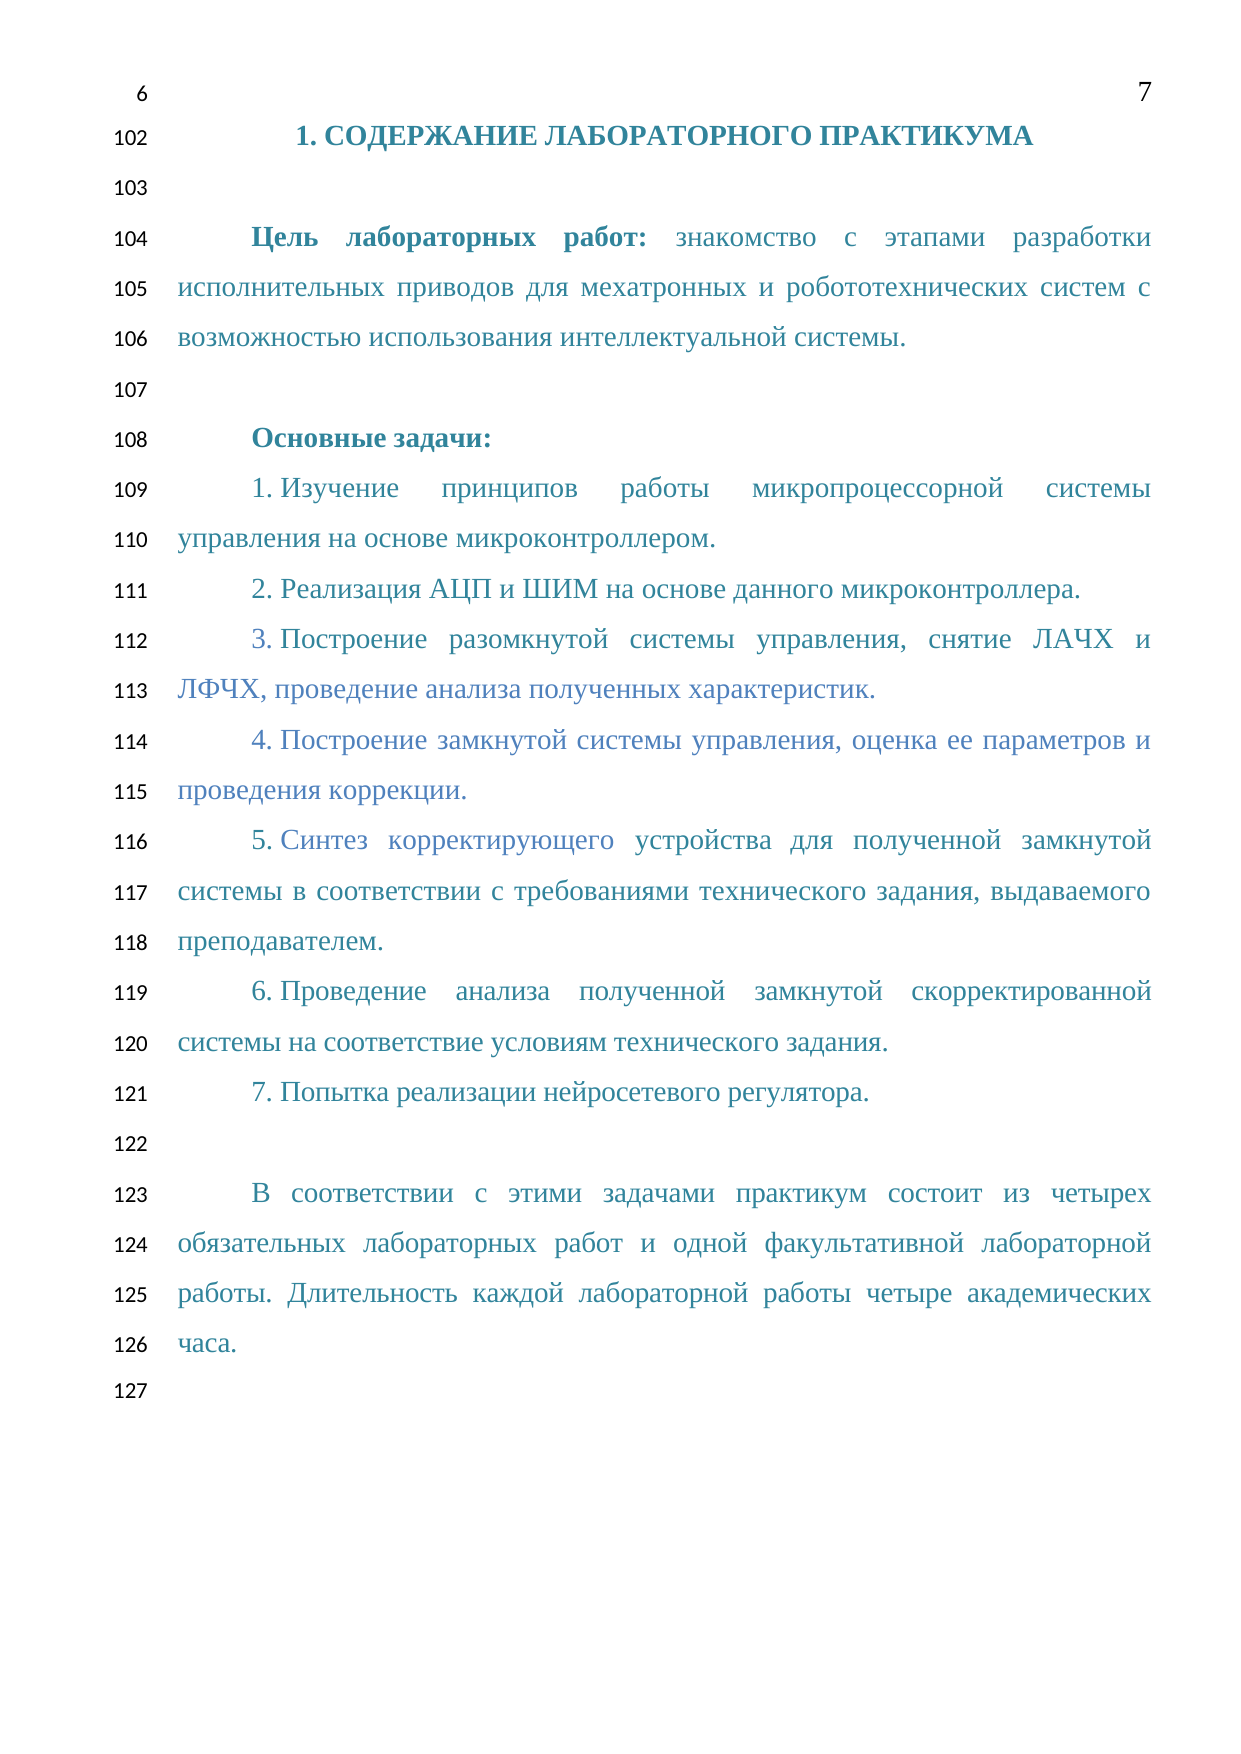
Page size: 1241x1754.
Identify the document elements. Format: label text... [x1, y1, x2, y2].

list СОДЕРЖАНИЕ ЛАБОРАТОРНОГО ПРАКТИКУМА [177, 118, 1152, 152]
list Попытка реализации нейросетевого регулятора. [177, 1074, 1152, 1108]
list Реализация АЦП и ШИМ на основе данного микроконтроллера. [177, 571, 1152, 604]
list Синтез корректирующего устройства для полученной замкнутой системы в соответствии с требованиями технического задания, выдаваемого преподавателем. [177, 822, 1152, 957]
text В соответствии с этими задачами практикум состоит из четырех обязательных лабораторных работ и одной факультативной лабораторной работы. Длительность каждой лабораторной работы четыре академических часа. [177, 1175, 1152, 1359]
text Основные задачи: [177, 420, 1152, 453]
list Построение замкнутой системы управления, оценка ее параметров и проведения коррекции. [177, 722, 1152, 806]
list Изучение принципов работы микропроцессорной системы управления на основе микроконтроллером. [177, 470, 1152, 554]
text Цель лабораторных работ: знакомство с этапами разработки исполнительных приводов для мехатронных и робототехнических систем с возможностью использования интеллектуальной системы. [177, 219, 1152, 353]
list Проведение анализа полученной замкнутой скорректированной системы на соответствие условиям технического задания. [177, 973, 1152, 1057]
list Построение разомкнутой системы управления, снятие ЛАЧХ и ЛФЧХ, проведение анализа полученных характеристик. [177, 621, 1152, 705]
